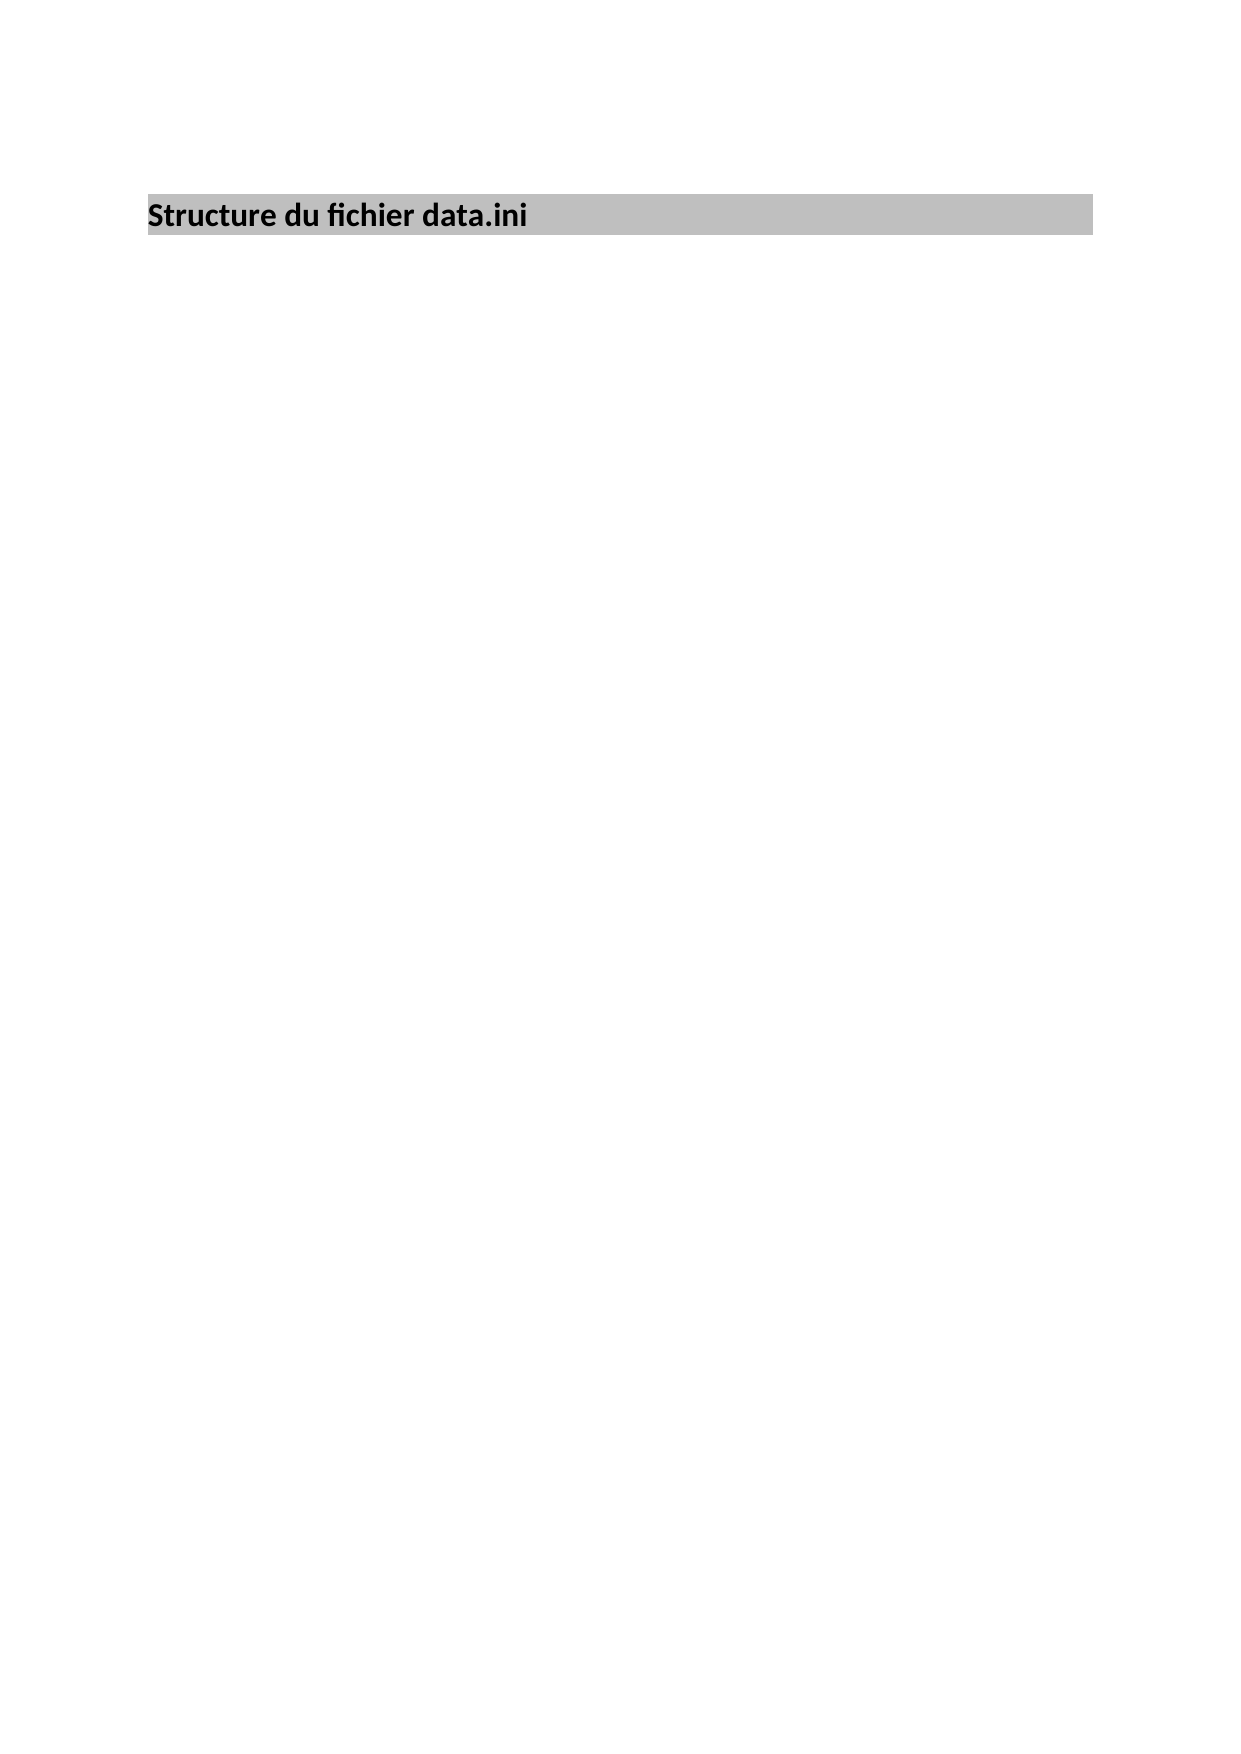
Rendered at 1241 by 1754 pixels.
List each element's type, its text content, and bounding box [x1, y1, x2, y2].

text Structure du fichier data.ini [148, 194, 1093, 235]
